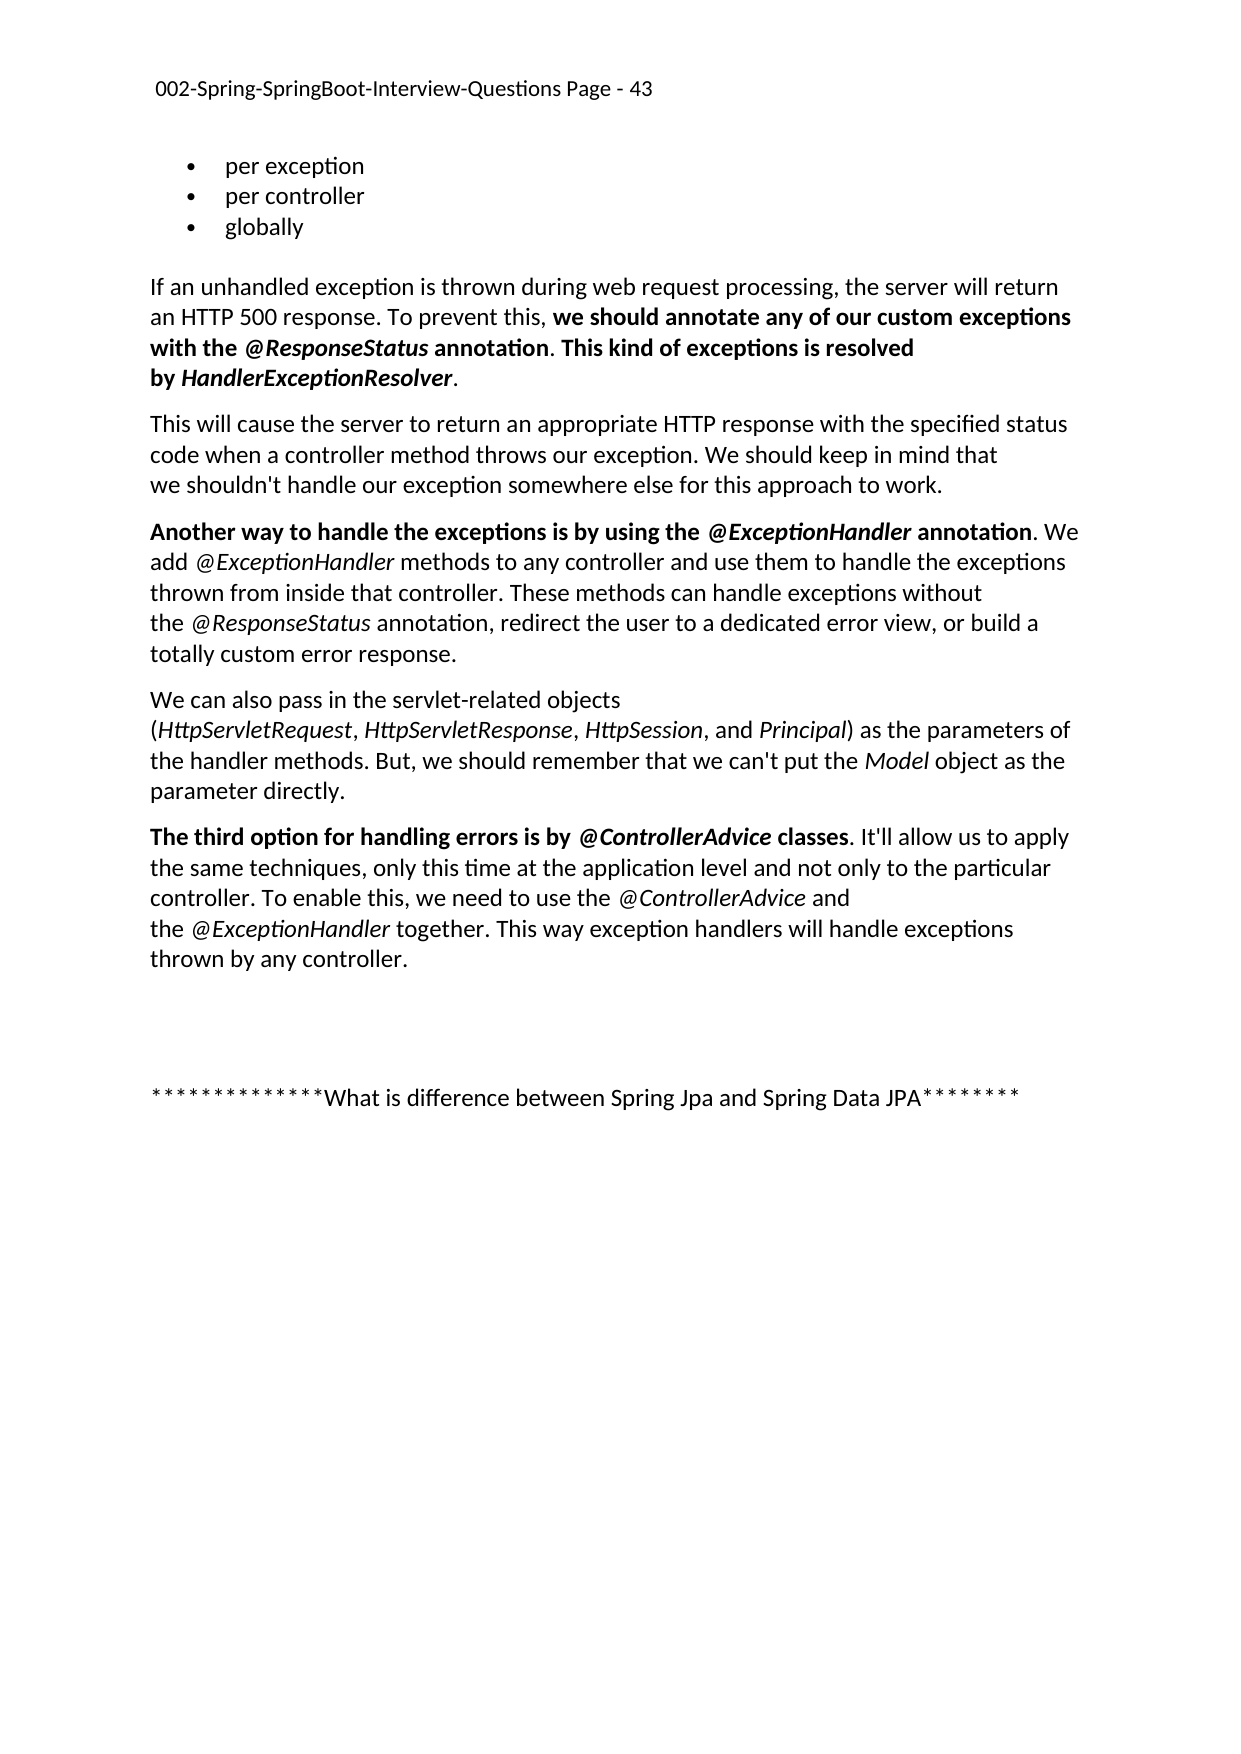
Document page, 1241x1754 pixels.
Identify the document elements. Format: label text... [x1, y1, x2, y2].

list globally [187, 211, 1090, 242]
list per controller [187, 181, 1090, 211]
text **************What is difference between Spring Jpa and Spring Data JPA******** [150, 1082, 1090, 1113]
text Another way to handle the exceptions is by using the @ExceptionHandler annotation. We add @ExceptionHandler methods to any controller and use them to handle the exceptions thrown from inside that controller. These methods can handle exceptions without the @ResponseStatus annotation, redirect the user to a dedicated error view, or build a totally custom error response. [150, 516, 1090, 668]
text This will cause the server to return an appropriate HTTP response with the specified status code when a controller method throws our exception. We should keep in mind that we shouldn't handle our exception somewhere else for this approach to work. [150, 408, 1090, 500]
text The third option for handling errors is by @ControllerAdvice classes. It'll allow us to apply the same techniques, only this time at the application level and not only to the particular controller. To enable this, we need to use the @ControllerAdvice and the @ExceptionHandler together. This way exception handlers will handle exceptions thrown by any controller. [150, 822, 1090, 974]
list per exception [187, 150, 1090, 181]
text We can also pass in the servlet-related objects (HttpServletRequest, HttpServletResponse, HttpSession, and Principal) as the parameters of the handler methods. But, we should remember that we can't put the Model object as the parameter directly. [150, 684, 1090, 806]
text If an unhandled exception is thrown during web request processing, the server will return an HTTP 500 response. To prevent this, we should annotate any of our custom exceptions with the @ResponseStatus annotation. This kind of exceptions is resolved by HandlerExceptionResolver. [150, 271, 1090, 393]
